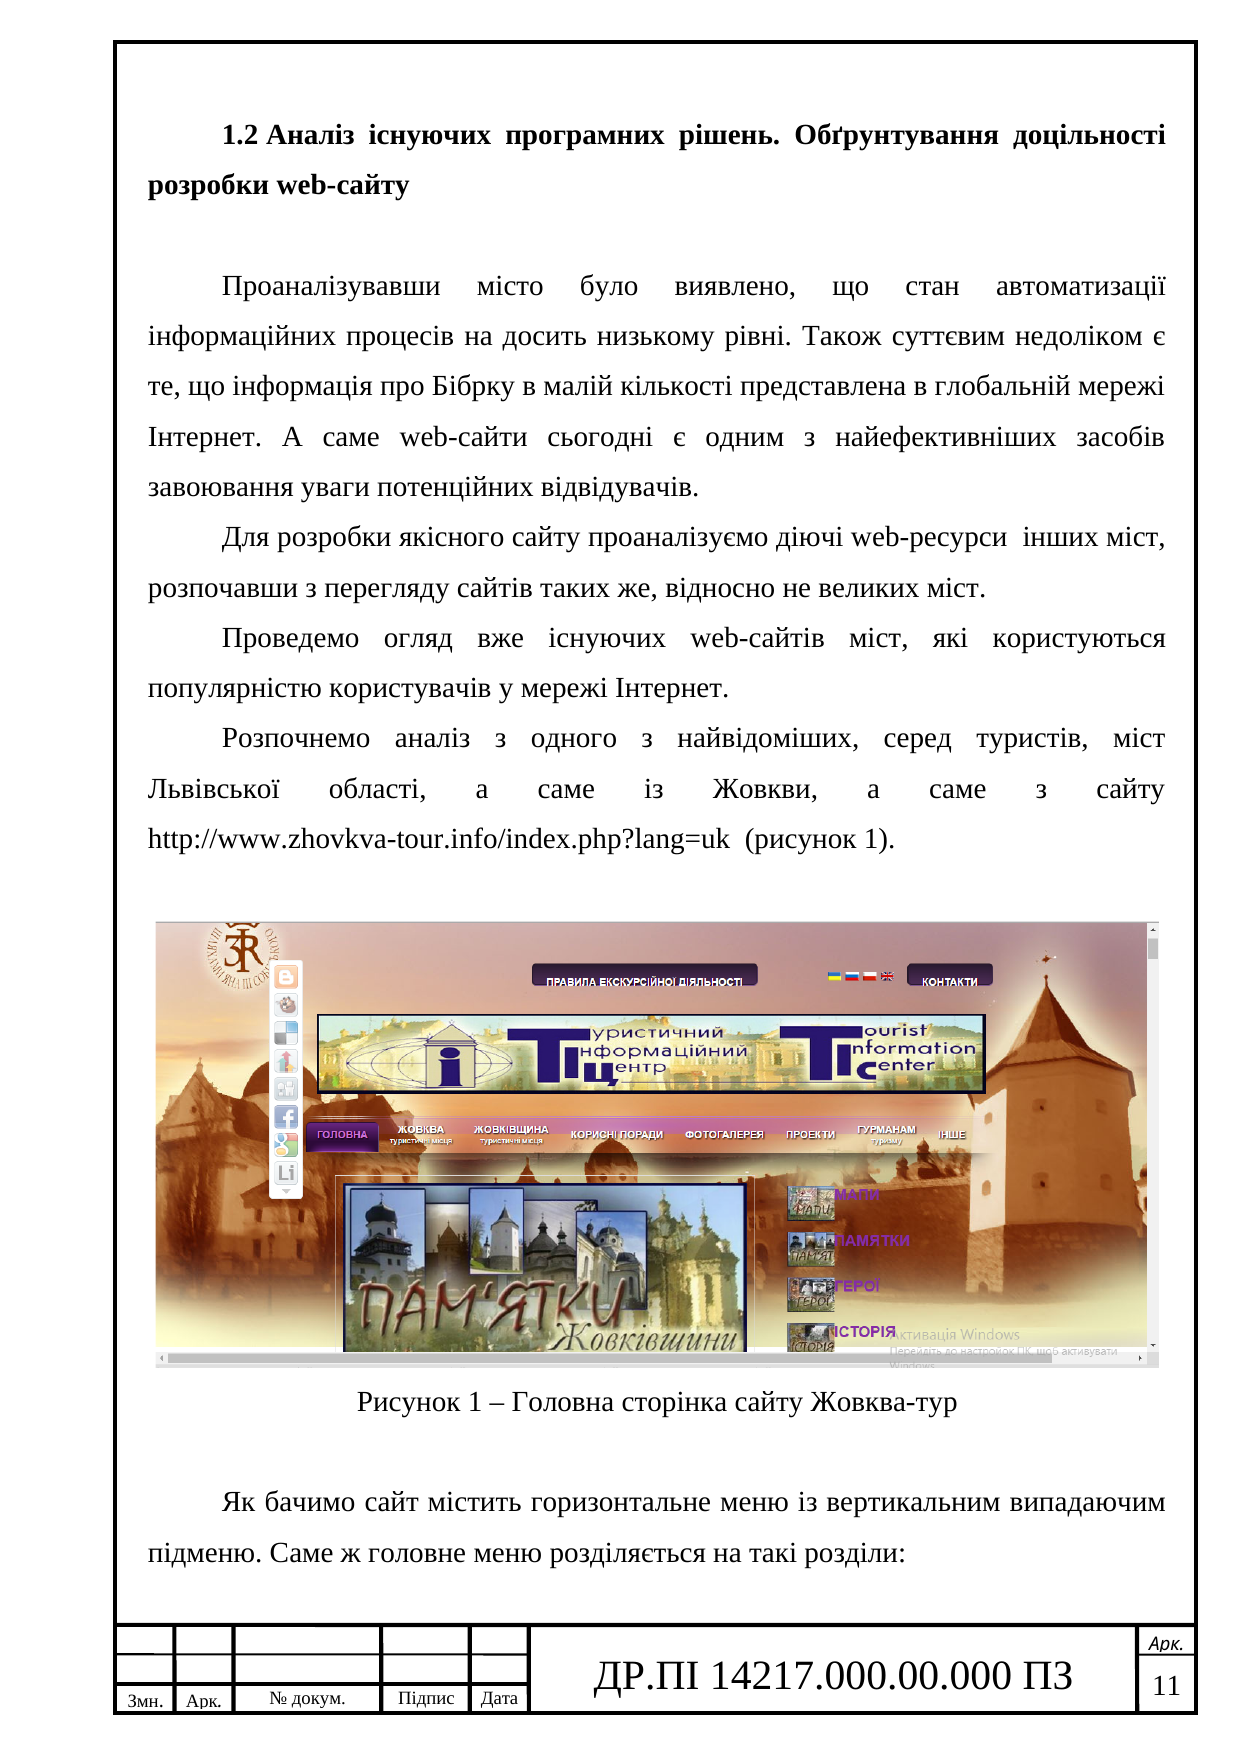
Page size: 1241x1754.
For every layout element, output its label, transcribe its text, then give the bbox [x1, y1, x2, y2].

text Рисунок 1 – Головна сторінка сайту Жовква-тур [148, 1384, 1167, 1417]
picture [155, 921, 1159, 1368]
text Як бачимо сайт містить горизонтальне меню із вертикальним випадаючим підменю. Саме ж головне меню розділяється на такі розділи: [148, 1484, 1167, 1568]
text Для розробки якісного сайту проаналізуємо діючі web-ресурси інших міст, розпочавши з перегляду сайтів таких же, відносно не великих міст. [148, 519, 1167, 603]
text Розпочнемо аналіз з одного з найвідоміших, серед туристів, міст Львівської області, а саме із Жовкви, а саме з сайту http://www.zhovkva-tour.info/index.php?lang=uk (рисунок 1). [148, 721, 1167, 855]
subtitle Аналіз існуючих програмних рішень. Обґрунтування доцільності розробки web-сайту [148, 117, 1167, 201]
text Проаналізувавши місто було виявлено, що стан автоматизації інформаційних процесів на досить низькому рівні. Також суттєвим недоліком є те, що інформація про Бібрку в малій кількості представлена в глобальній мережі Інтернет. А саме web-сайти сьогодні є одним з найефективніших засобів завоювання уваги потенційних відвідувачів. [148, 268, 1167, 503]
text Проведемо огляд вже існуючих web-сайтів міст, які користуються популярністю користувачів у мережі Інтернет. [148, 620, 1167, 704]
